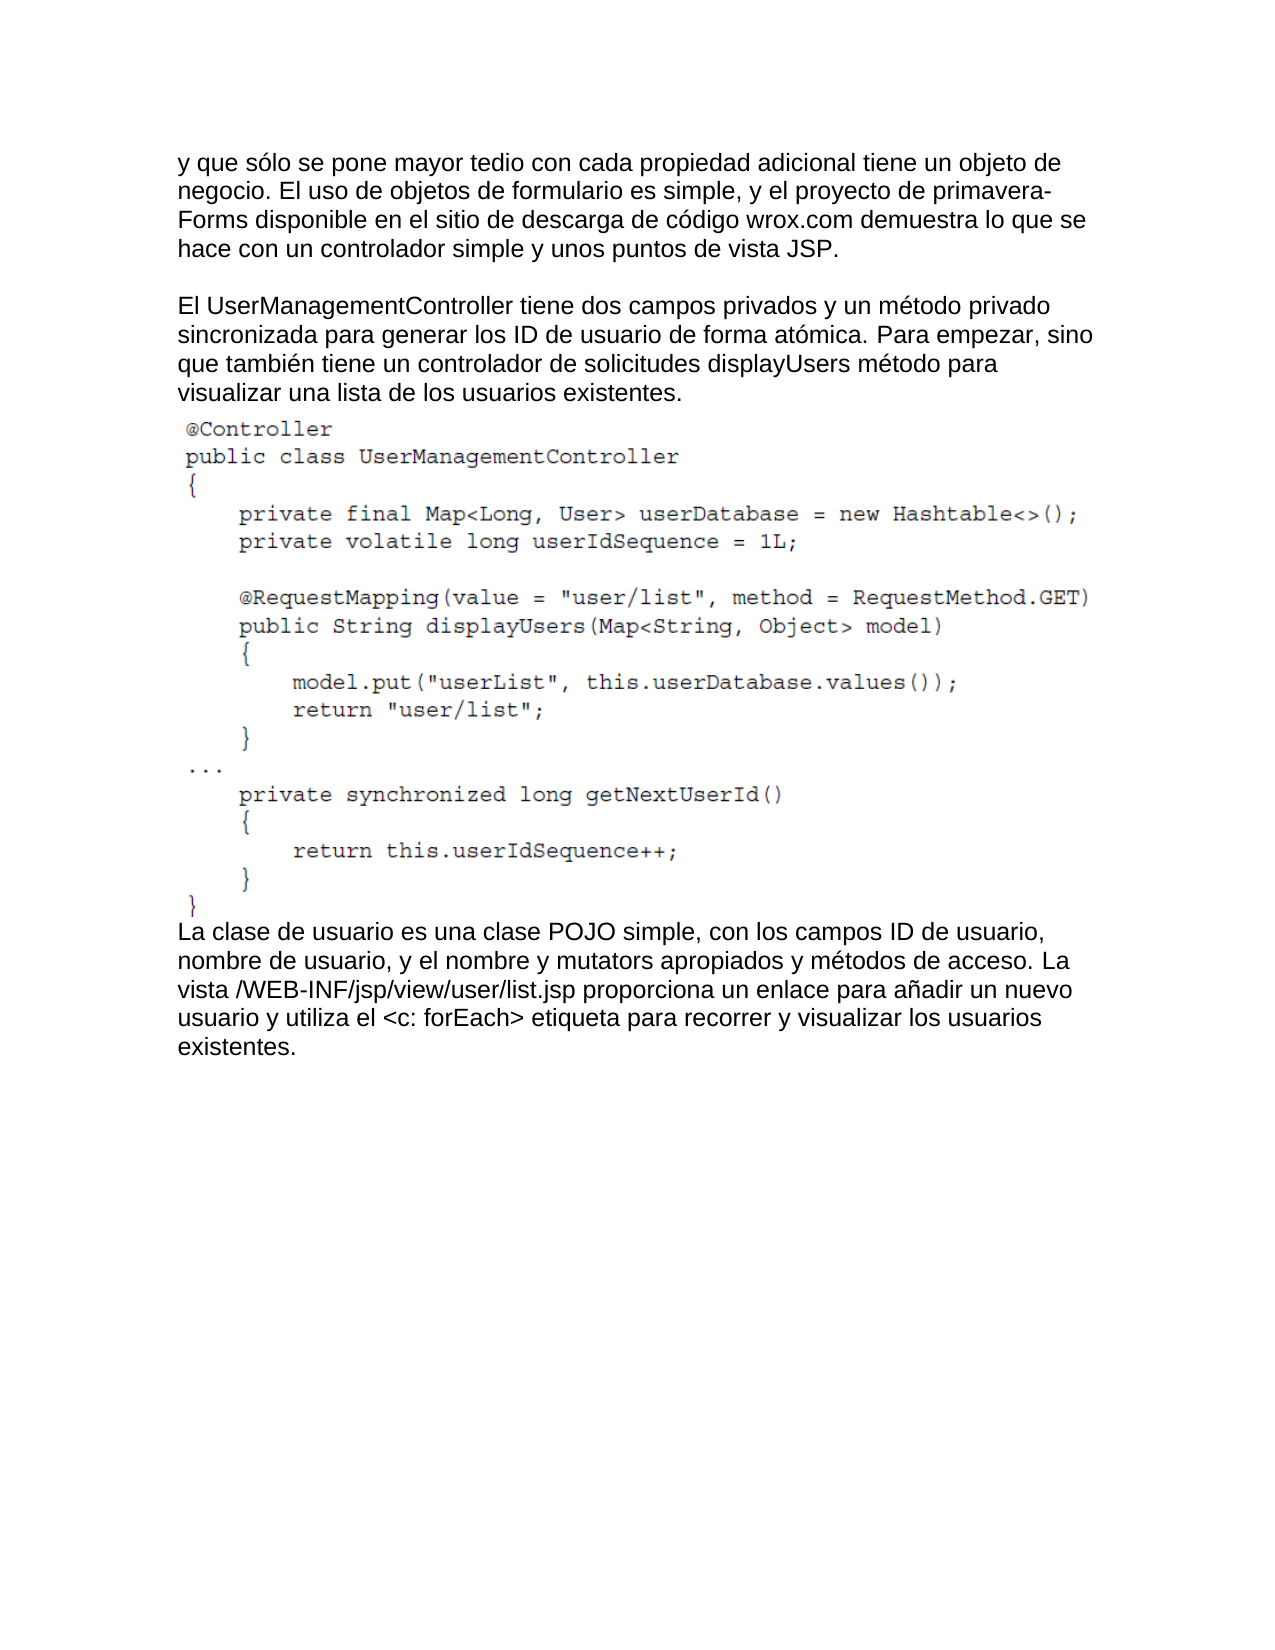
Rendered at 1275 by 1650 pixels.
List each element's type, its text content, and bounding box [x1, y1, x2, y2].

text La clase de usuario es una clase POJO simple, con los campos ID de usuario, nombre de usuario, y el nombre y mutators apropiados y métodos de acceso. La vista /WEB-INF/jsp/view/user/list.jsp proporciona un enlace para añadir un nuevo usuario y utiliza el <c: forEach> etiqueta para recorrer y visualizar los usuarios existentes. [177, 917, 1098, 1061]
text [177, 148, 1098, 263]
picture [177, 406, 1098, 917]
text El UserManagementController tiene dos campos privados y un método privado sincronizada para generar los ID de usuario de forma atómica. Para empezar, sino que también tiene un controlador de solicitudes displayUsers método para visualizar una lista de los usuarios existentes. [177, 291, 1098, 406]
